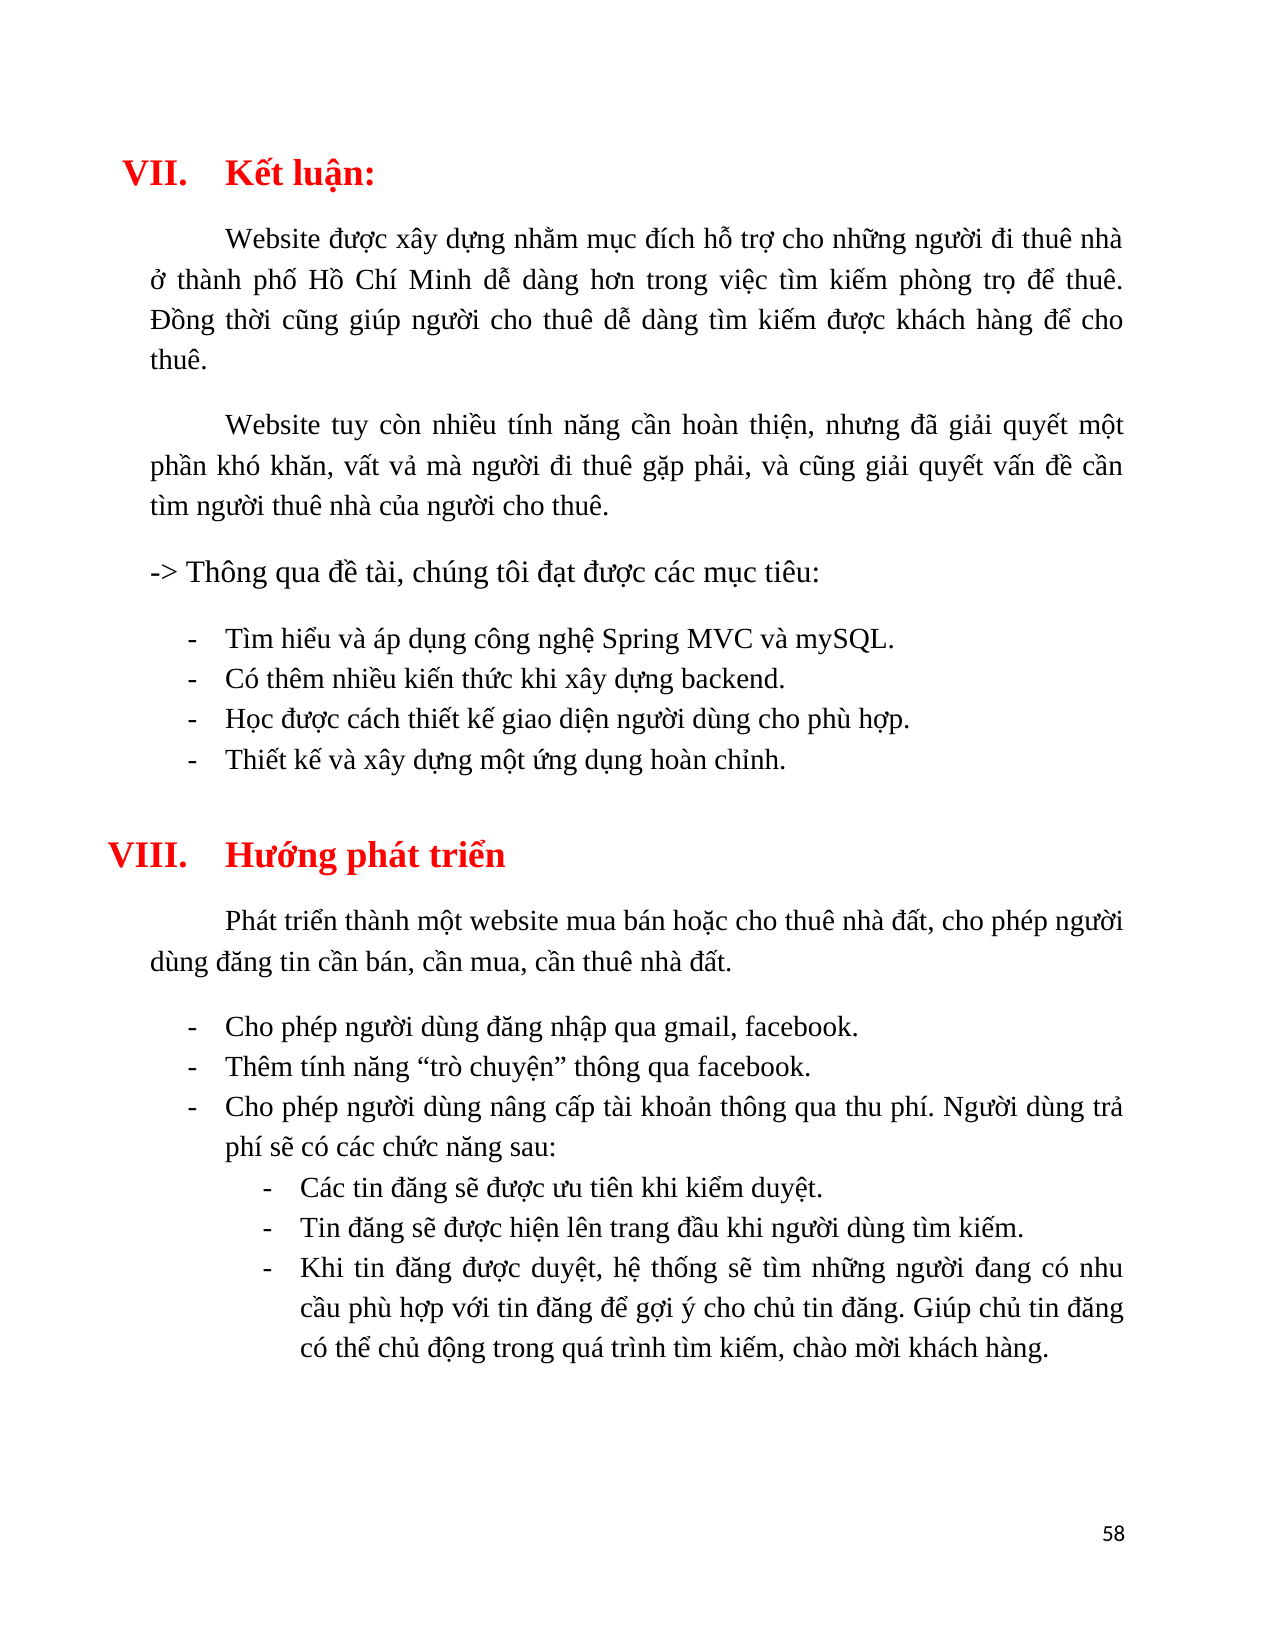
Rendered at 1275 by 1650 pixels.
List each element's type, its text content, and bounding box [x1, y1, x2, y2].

list Các tin đăng sẽ được ưu tiên khi kiểm duyệt. [262, 1170, 1125, 1203]
text Website được xây dựng nhằm mục đích hỗ trợ cho những người đi thuê nhà ở thành phố Hồ Chí Minh dễ dàng hơn trong việc tìm kiếm phòng trọ để thuê. Đồng thời cũng giúp người cho thuê dễ dàng tìm kiếm được khách hàng để cho thuê. [150, 222, 1125, 376]
list Khi tin đăng được duyệt, hệ thống sẽ tìm những người đang có nhu cầu phù hợp với tin đăng để gợi ý cho chủ tin đăng. Giúp chủ tin đăng có thể chủ động trong quá trình tìm kiếm, chào mời khách hàng. [262, 1250, 1125, 1364]
subtitle Kết luận: [187, 150, 1125, 193]
list Cho phép người dùng đăng nhập qua gmail, facebook. [187, 1009, 1125, 1042]
list Thiết kế và xây dựng một ứng dụng hoàn chỉnh. [187, 742, 1125, 775]
list Tin đăng sẽ được hiện lên trang đầu khi người dùng tìm kiếm. [262, 1210, 1125, 1243]
list Cho phép người dùng nâng cấp tài khoản thông qua thu phí. Người dùng trả phí sẽ có các chức năng sau: [187, 1089, 1125, 1163]
list Thêm tính năng “trò chuyện” thông qua facebook. [187, 1049, 1125, 1083]
text -> Thông qua đề tài, chúng tôi đạt được các mục tiêu: [150, 553, 1125, 589]
list Tìm hiểu và áp dụng công nghệ Spring MVC và mySQL. [187, 621, 1125, 655]
list Học được cách thiết kế giao diện người dùng cho phù hợp. [187, 702, 1125, 735]
subtitle Hướng phát triển [187, 832, 1125, 875]
list Có thêm nhiều kiến thức khi xây dựng backend. [187, 661, 1125, 695]
text Website tuy còn nhiều tính năng cần hoàn thiện, nhưng đã giải quyết một phần khó khăn, vất vả mà người đi thuê gặp phải, và cũng giải quyết vấn đề cần tìm người thuê nhà của người cho thuê. [150, 407, 1125, 521]
text Phát triển thành một website mua bán hoặc cho thuê nhà đất, cho phép người dùng đăng tin cần bán, cần mua, cần thuê nhà đất. [150, 903, 1125, 977]
